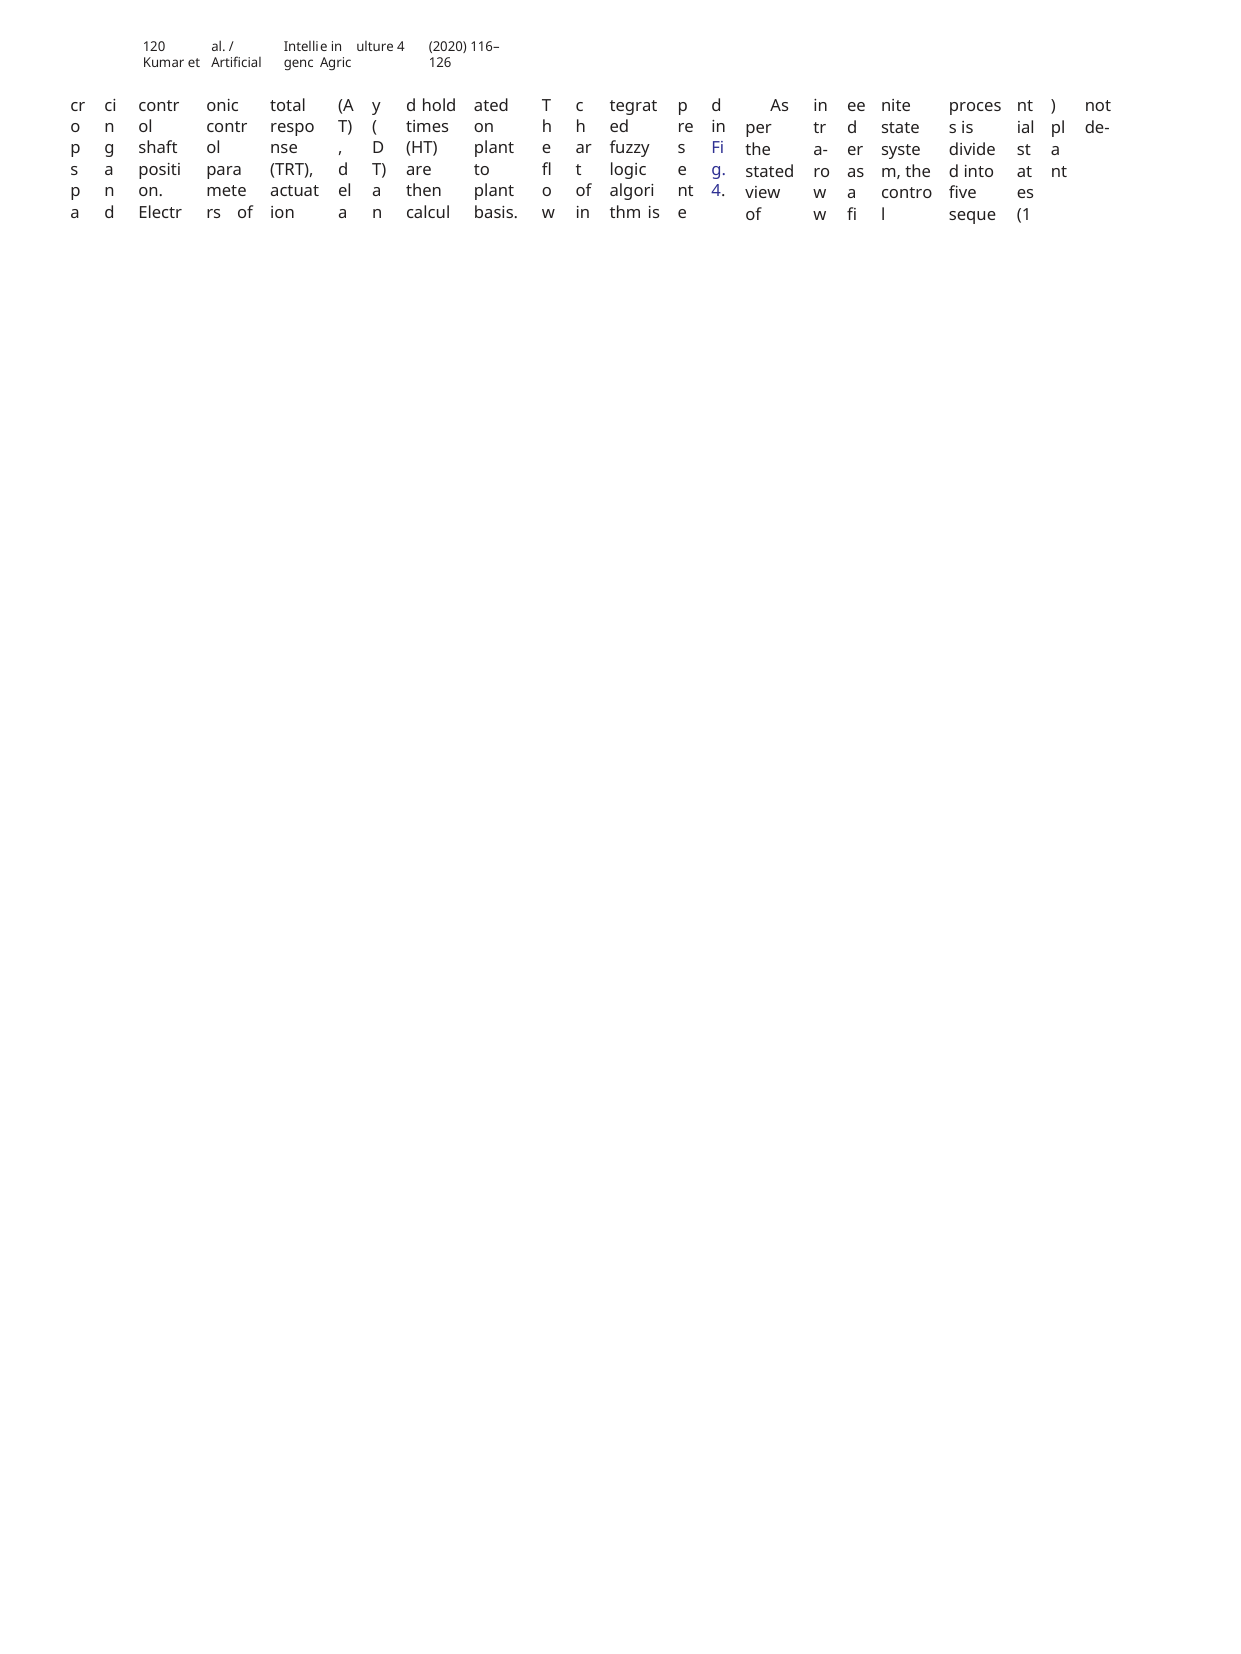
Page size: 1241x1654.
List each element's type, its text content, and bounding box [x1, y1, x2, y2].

text 120 S.P. Kumar et al. / Artificial Intelligence in Agriculture 4 (2020) 116–126 [143, 38, 501, 71]
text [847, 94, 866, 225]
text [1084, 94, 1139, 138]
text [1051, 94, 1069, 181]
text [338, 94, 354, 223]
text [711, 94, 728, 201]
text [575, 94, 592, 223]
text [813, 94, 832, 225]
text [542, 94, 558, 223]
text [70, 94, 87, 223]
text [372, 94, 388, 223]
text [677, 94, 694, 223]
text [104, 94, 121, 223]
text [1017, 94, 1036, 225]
